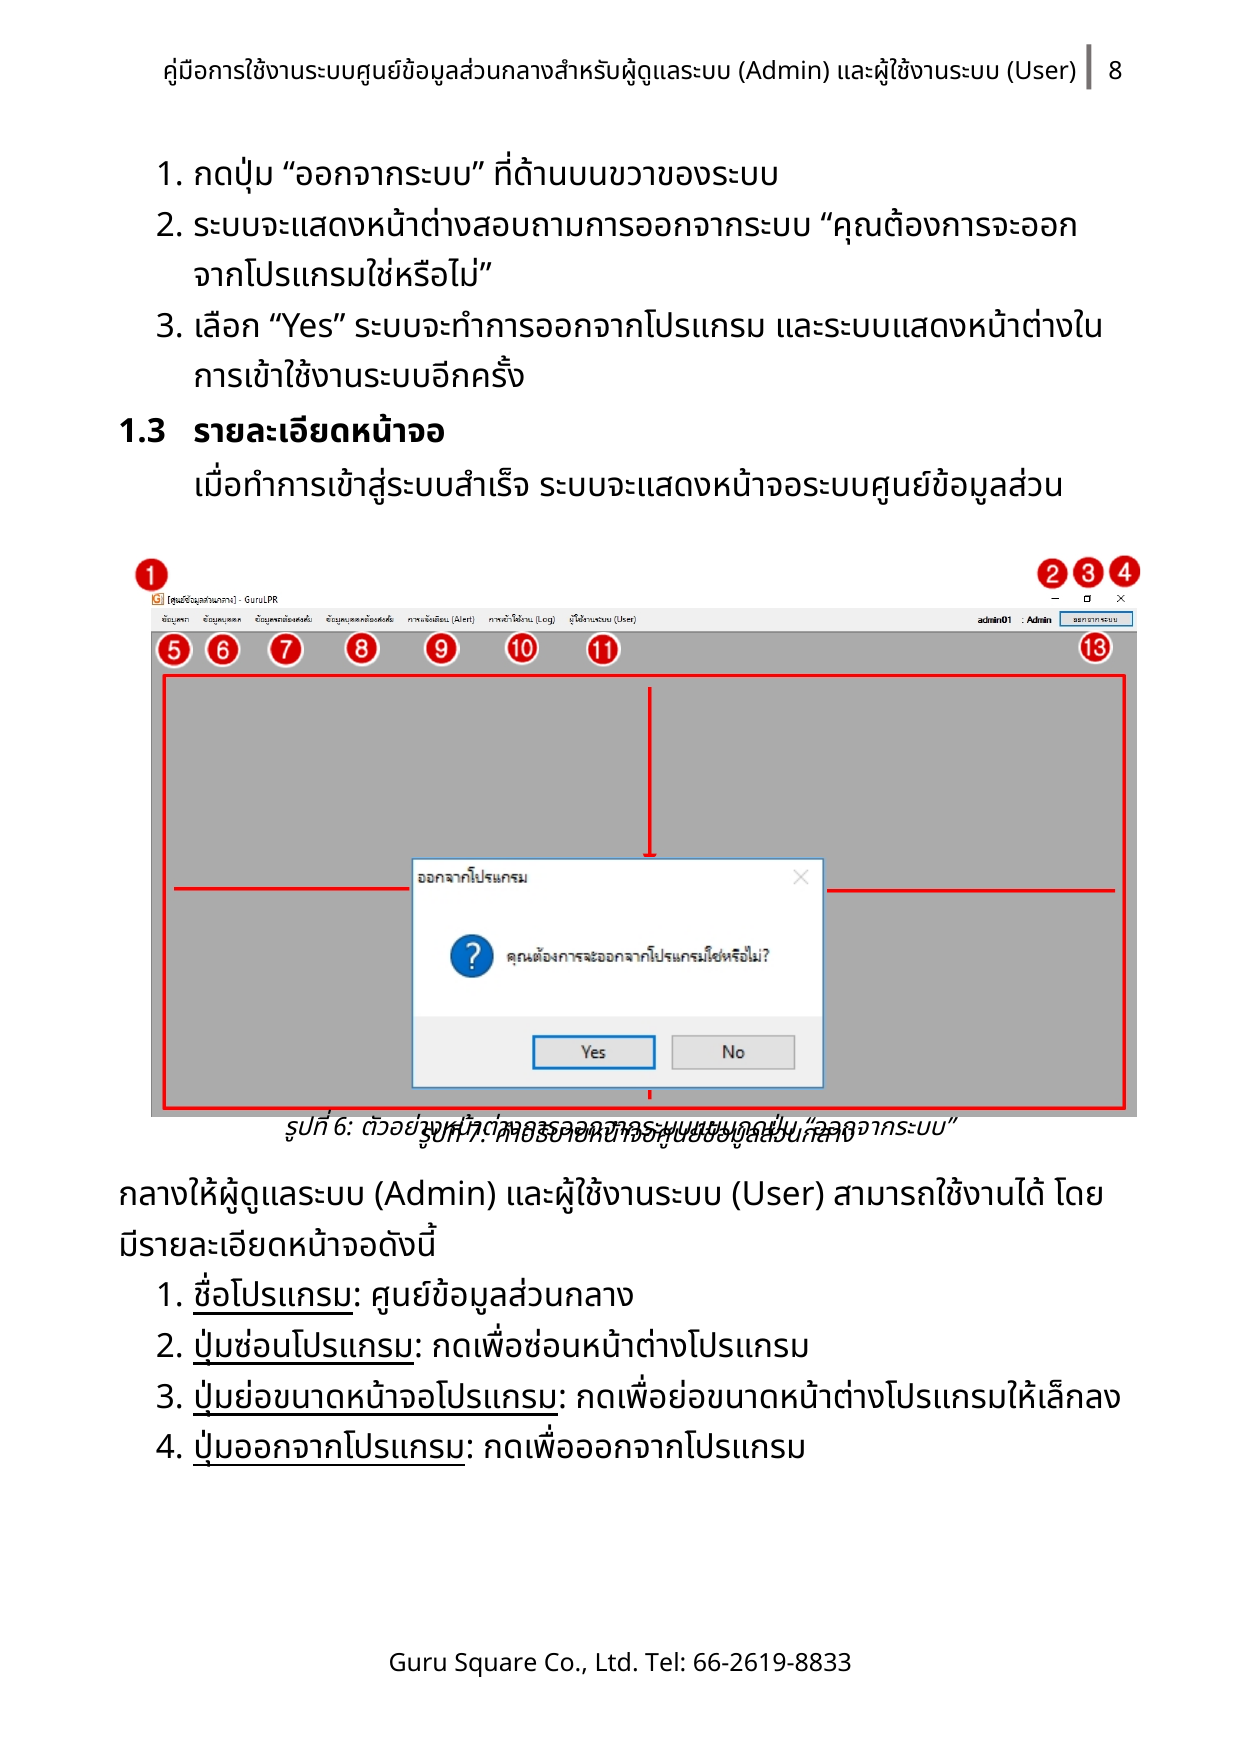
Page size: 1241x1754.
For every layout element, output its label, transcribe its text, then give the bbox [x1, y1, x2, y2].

list ปุ่มซ่อนโปรแกรม: กดเพื่อซ่อนหน้าต่างโปรแกรม [156, 1322, 1122, 1372]
list ปุ่มออกจากโปรแกรม: กดเพื่อออกจากโปรแกรม [156, 1423, 1122, 1474]
list เลือก “Yes” ระบบจะทำการออกจากโปรแกรม และระบบแสดงหน้าต่างในการเข้าใช้งานระบบอีกครั้ง [156, 302, 1122, 403]
list ชื่อโปรแกรม: ศูนย์ข้อมูลส่วนกลาง [156, 1271, 1122, 1322]
picture [131, 553, 1141, 1117]
list ระบบจะแสดงหน้าต่างสอบถามการออกจากระบบ “คุณต้องการจะออกจากโปรแกรมใช่หรือไม่” [156, 201, 1122, 302]
list ปุ่มย่อขนาดหน้าจอโปรแกรม: กดเพื่อย่อขนาดหน้าต่างโปรแกรมให้เล็กลง [156, 1372, 1122, 1423]
list กดปุ่ม “ออกจากระบบ” ที่ด้านบนขวาของระบบ [156, 150, 1122, 201]
subtitle รายละเอียดหน้าจอ [118, 407, 1122, 457]
